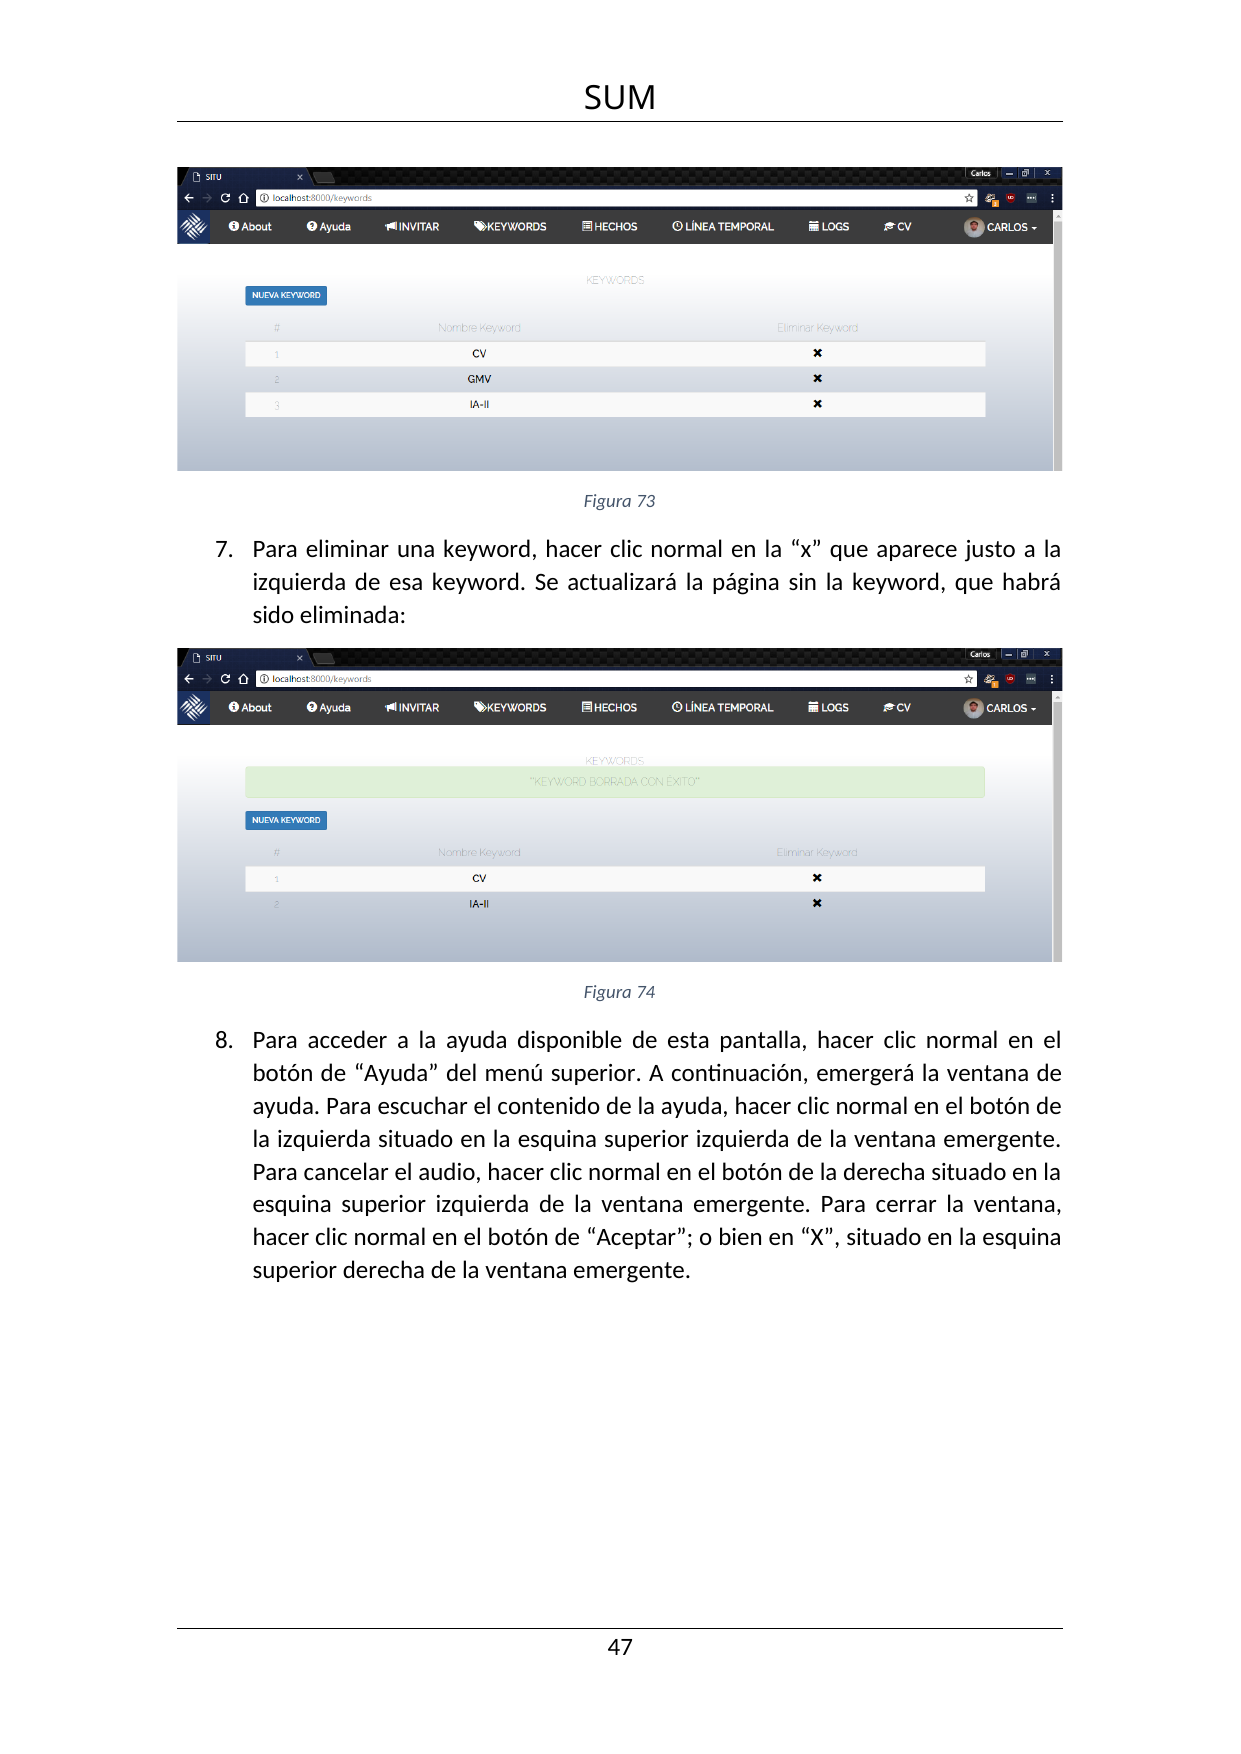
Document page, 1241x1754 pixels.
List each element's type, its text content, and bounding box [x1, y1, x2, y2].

picture [177, 167, 1063, 471]
text Figura 73 [177, 489, 1063, 512]
list Para acceder a la ayuda disponible de esta pantalla, hacer clic normal en el botón de “Ayuda” del menú superior. A continuación, emergerá la ventana de ayuda. Para escuchar el contenido de la ayuda, hacer clic normal en el botón de la izquierda situado en la esquina superior izquierda de la ventana emergente. Para cancelar el audio, hacer clic normal en el botón de la derecha situado en la esquina superior izquierda de la ventana emergente. Para cerrar la ventana, hacer clic normal en el botón de “Aceptar”; o bien en “X”, situado en la esquina superior derecha de la ventana emergente. [215, 1024, 1063, 1285]
list Para eliminar una keyword, hacer clic normal en la “x” que aparece justo a la izquierda de esa keyword. Se actualizará la página sin la keyword, que habrá sido eliminada: [215, 533, 1063, 630]
text Figura 74 [177, 980, 1063, 1003]
picture [177, 648, 1063, 962]
